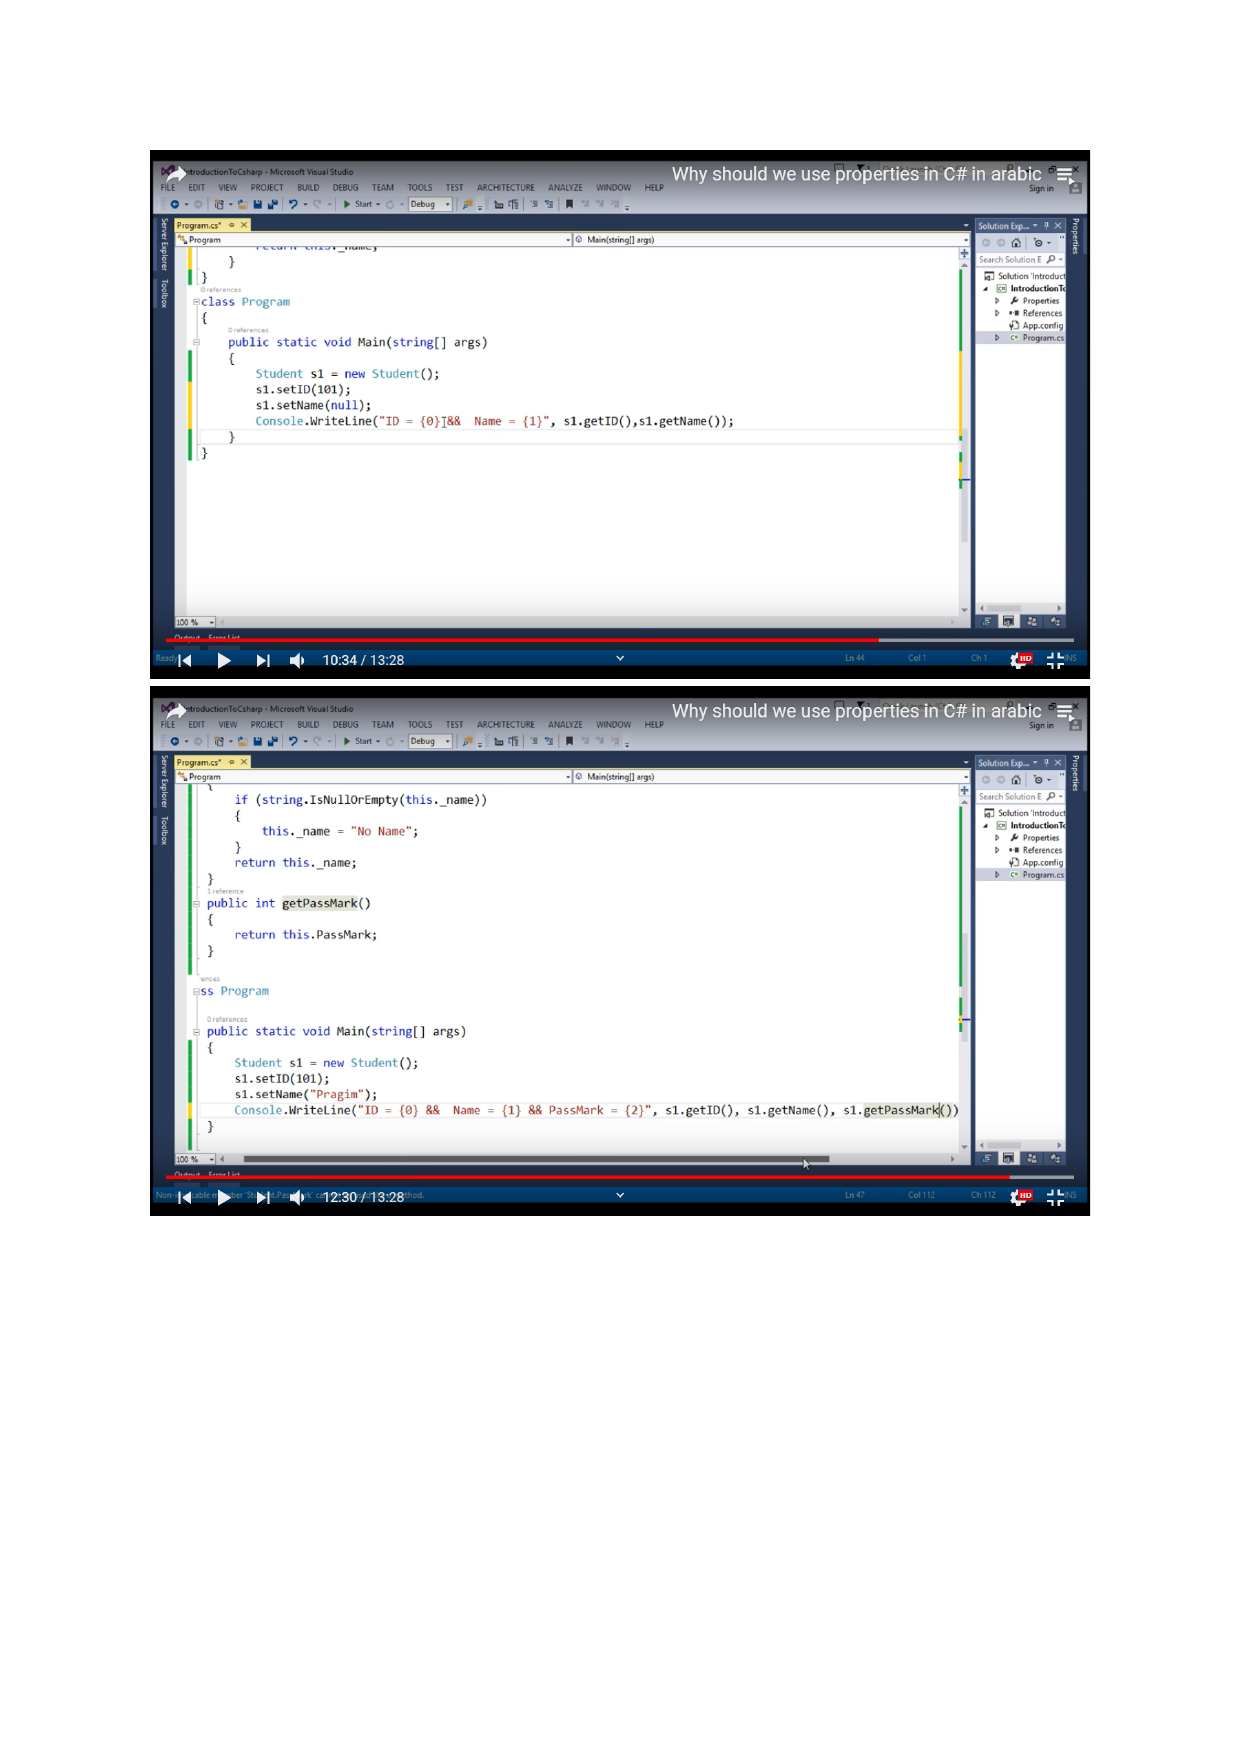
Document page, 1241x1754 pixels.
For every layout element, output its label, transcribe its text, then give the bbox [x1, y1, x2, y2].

picture [150, 686, 1091, 1216]
picture [150, 150, 1091, 679]
